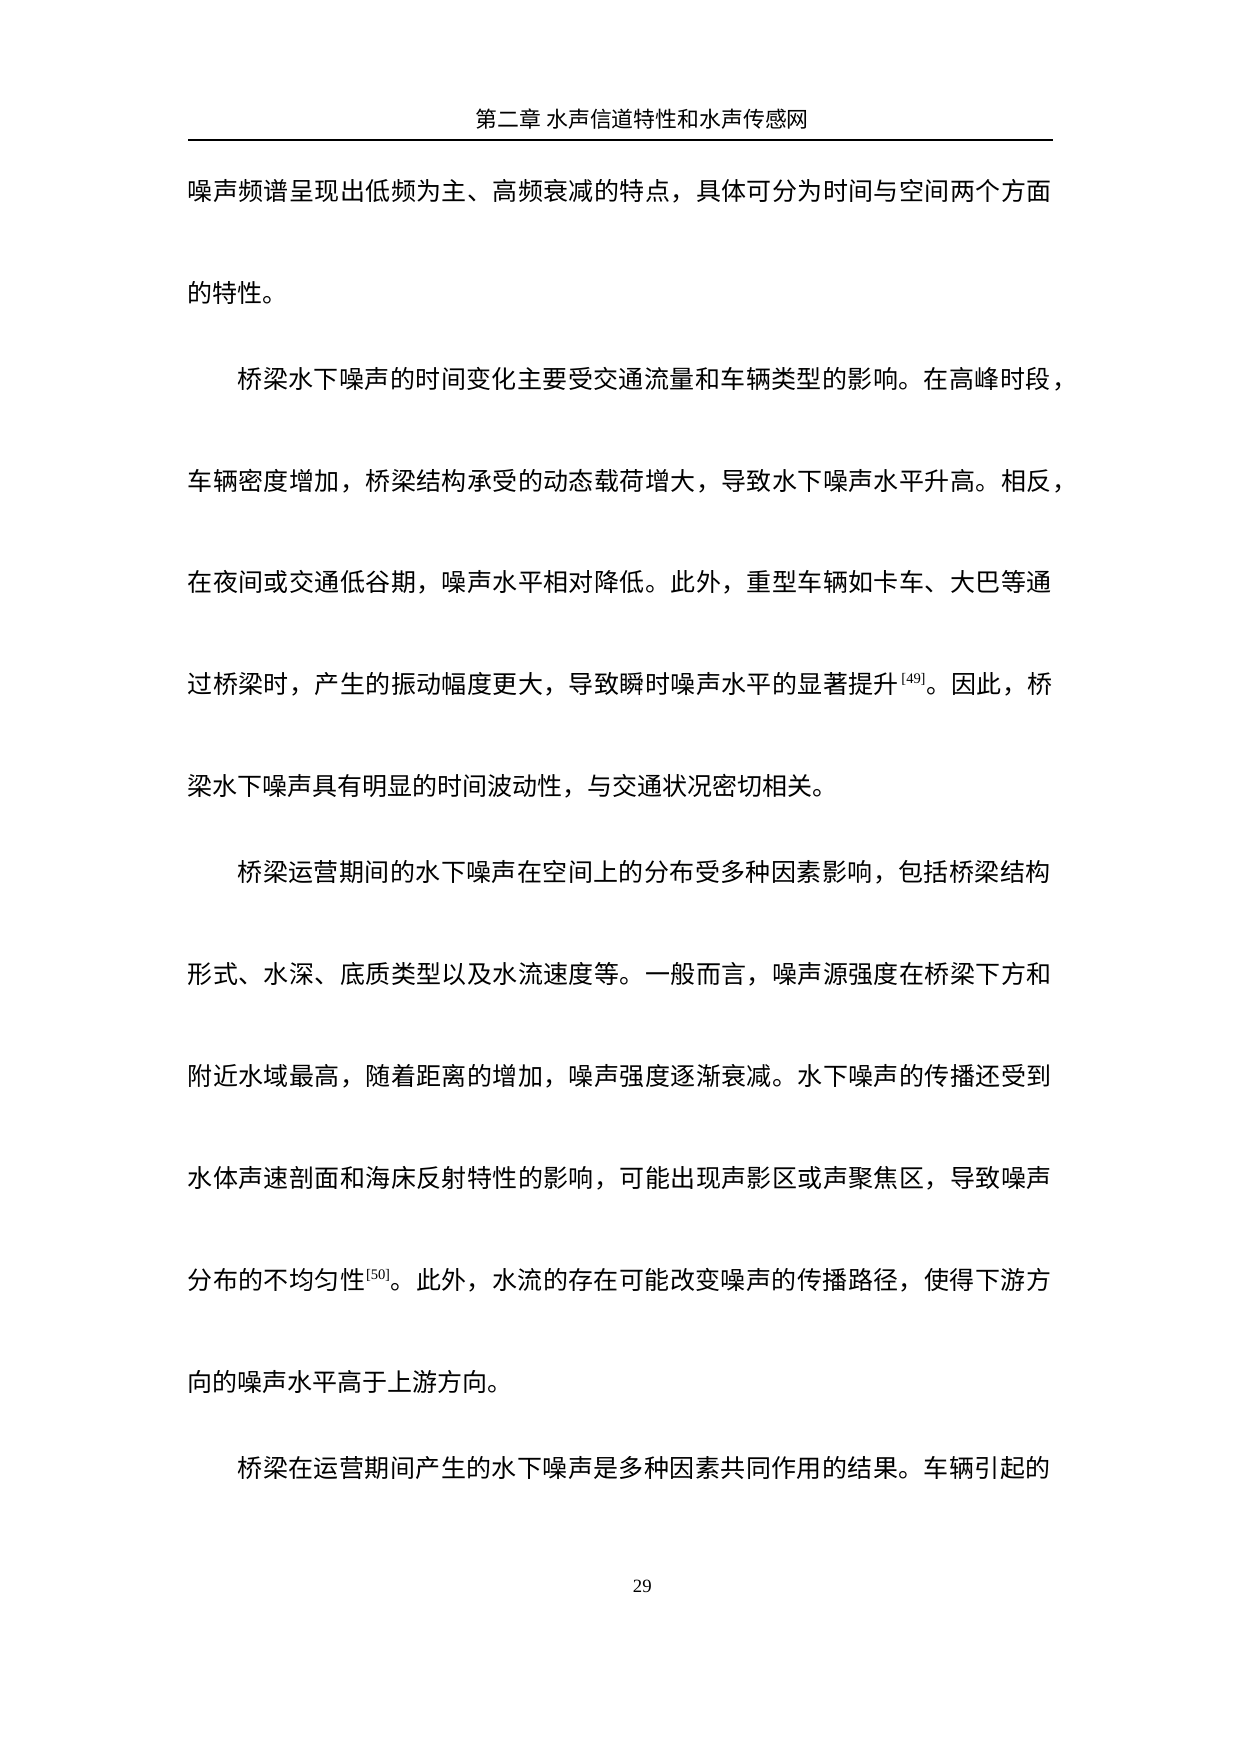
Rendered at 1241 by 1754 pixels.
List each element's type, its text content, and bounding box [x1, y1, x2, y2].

text 桥梁水下噪声的时间变化主要受交通流量和车辆类型的影响。在高峰时段，车辆密度增加，桥梁结构承受的动态载荷增大，导致水下噪声水平升高。相反，在夜间或交通低谷期，噪声水平相对降低。此外，重型车辆如卡车、大巴等通过桥梁时，产生的振动幅度更大，导致瞬时噪声水平的显著提升[49]。因此，桥梁水下噪声具有明显的时间波动性，与交通状况密切相关。 [187, 343, 1053, 819]
text 桥梁运营期间的水下噪声在空间上的分布受多种因素影响，包括桥梁结构形式、水深、底质类型以及水流速度等。一般而言，噪声源强度在桥梁下方和附近水域最高，随着距离的增加，噪声强度逐渐衰减。水下噪声的传播还受到水体声速剖面和海床反射特性的影响，可能出现声影区或声聚焦区，导致噪声分布的不均匀性[50]。此外，水流的存在可能改变噪声的传播路径，使得下游方向的噪声水平高于上游方向。 [187, 837, 1053, 1414]
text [187, 155, 1053, 325]
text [187, 1432, 1053, 1500]
